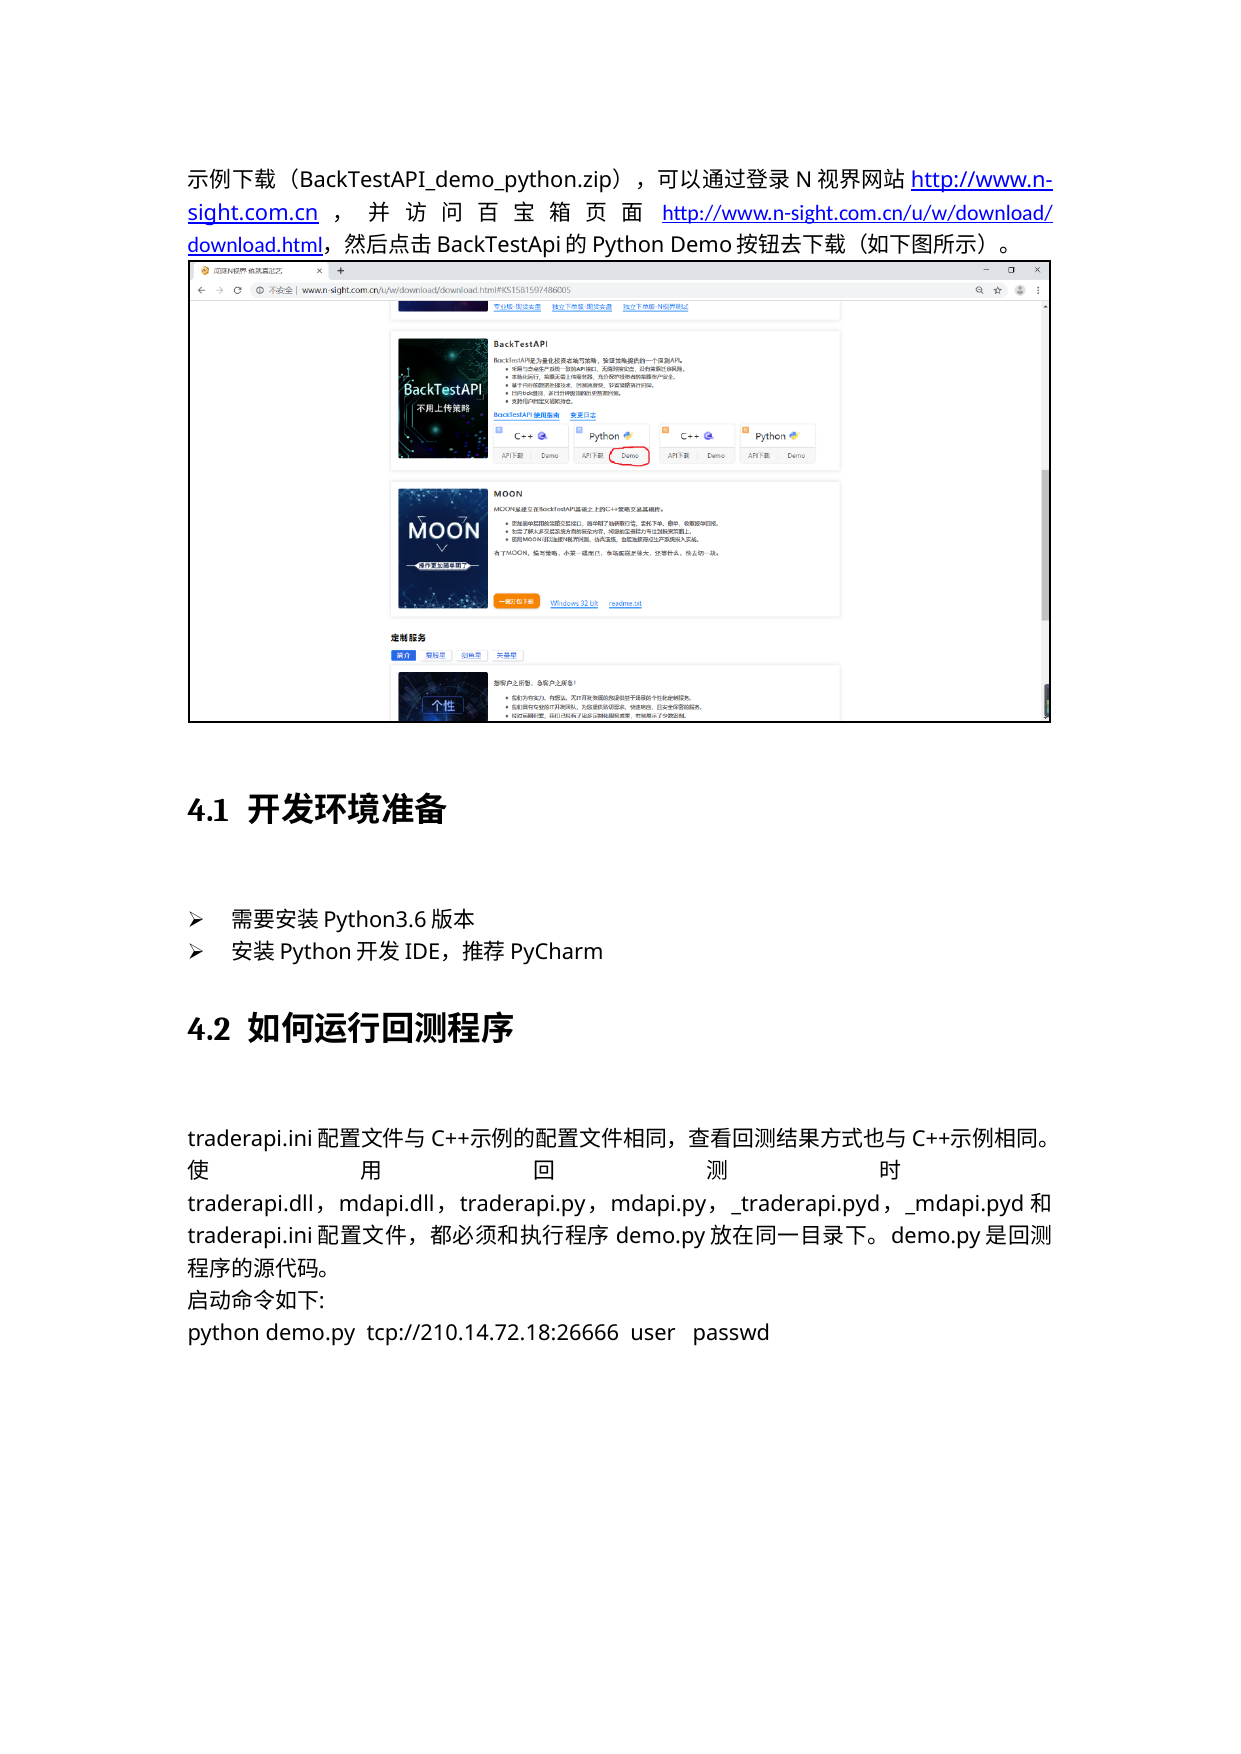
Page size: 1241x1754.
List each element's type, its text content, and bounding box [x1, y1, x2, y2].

text python demo.py tcp://210.14.72.18:26666 user passwd [187, 1316, 1053, 1348]
list 安装Python开发IDE，推荐PyCharm [187, 934, 1053, 966]
list 需要安装Python3.6版本 [187, 901, 1053, 934]
text 启动命令如下: [187, 1283, 1053, 1316]
text traderapi.ini配置文件与C++示例的配置文件相同，查看回测结果方式也与C++示例相同。 [187, 1121, 1053, 1153]
text 使用回测时，traderapi.dll，mdapi.dll，traderapi.py，mdapi.py，_traderapi.pyd，_mdapi.pyd和traderapi.ini配置文件，都必须和执行程序demo.py放在同一目录下。demo.py是回测程序的源代码。 [187, 1153, 1053, 1283]
picture [190, 262, 1049, 721]
subtitle 开发环境准备 [187, 774, 1053, 839]
subtitle 如何运行回测程序 [187, 993, 1053, 1058]
text 示例下载（BackTestAPI_demo_python.zip），可以通过登录N视界网站http://www.n-sight.com.cn，并访问百宝箱页面http://www.n-sight.com.cn/u/w/download/download.html，然后点击BackTestApi的Python Demo按钮去下载（如下图所示）。 [187, 162, 1053, 259]
